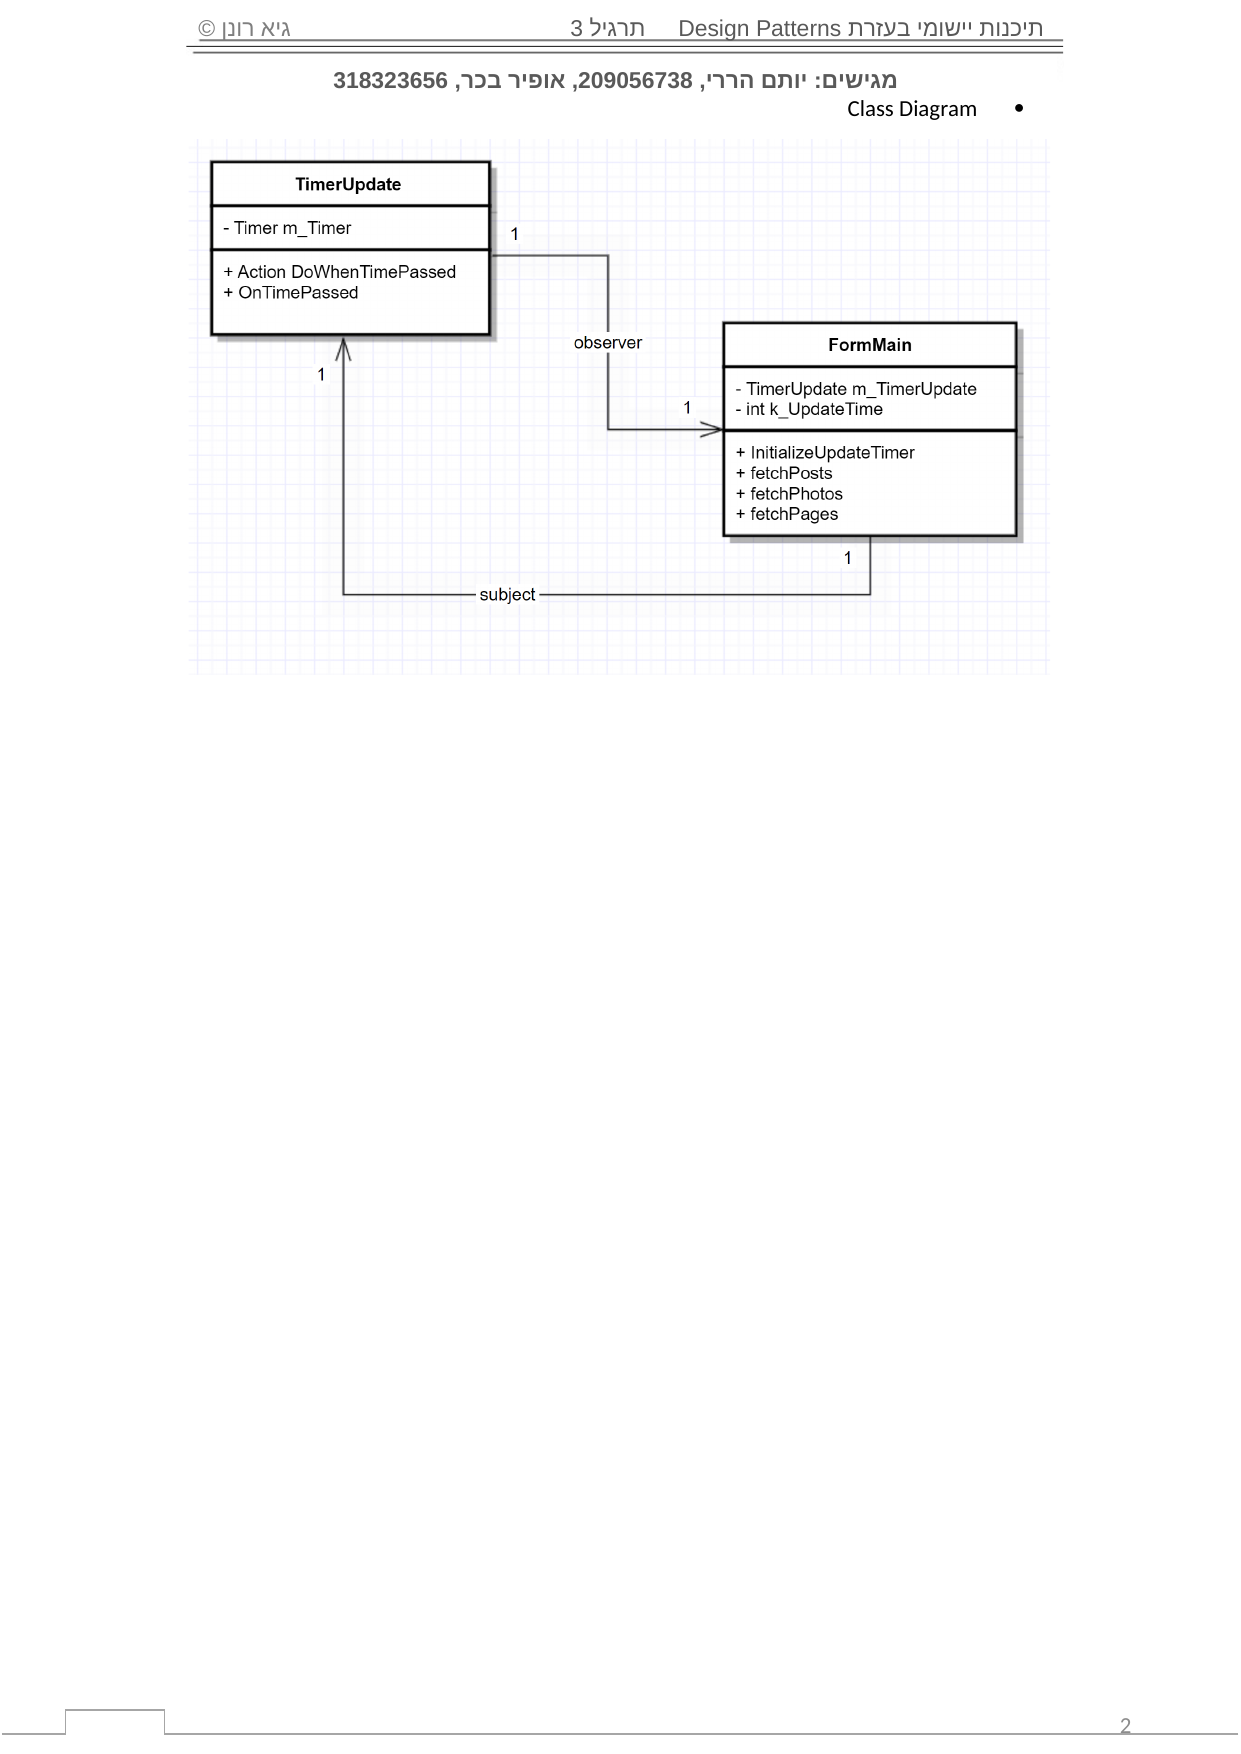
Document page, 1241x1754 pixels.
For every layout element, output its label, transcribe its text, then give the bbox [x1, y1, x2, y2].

list Class Diagram [187, 94, 1015, 122]
picture [187, 139, 1050, 674]
picture [186, 0, 1064, 104]
